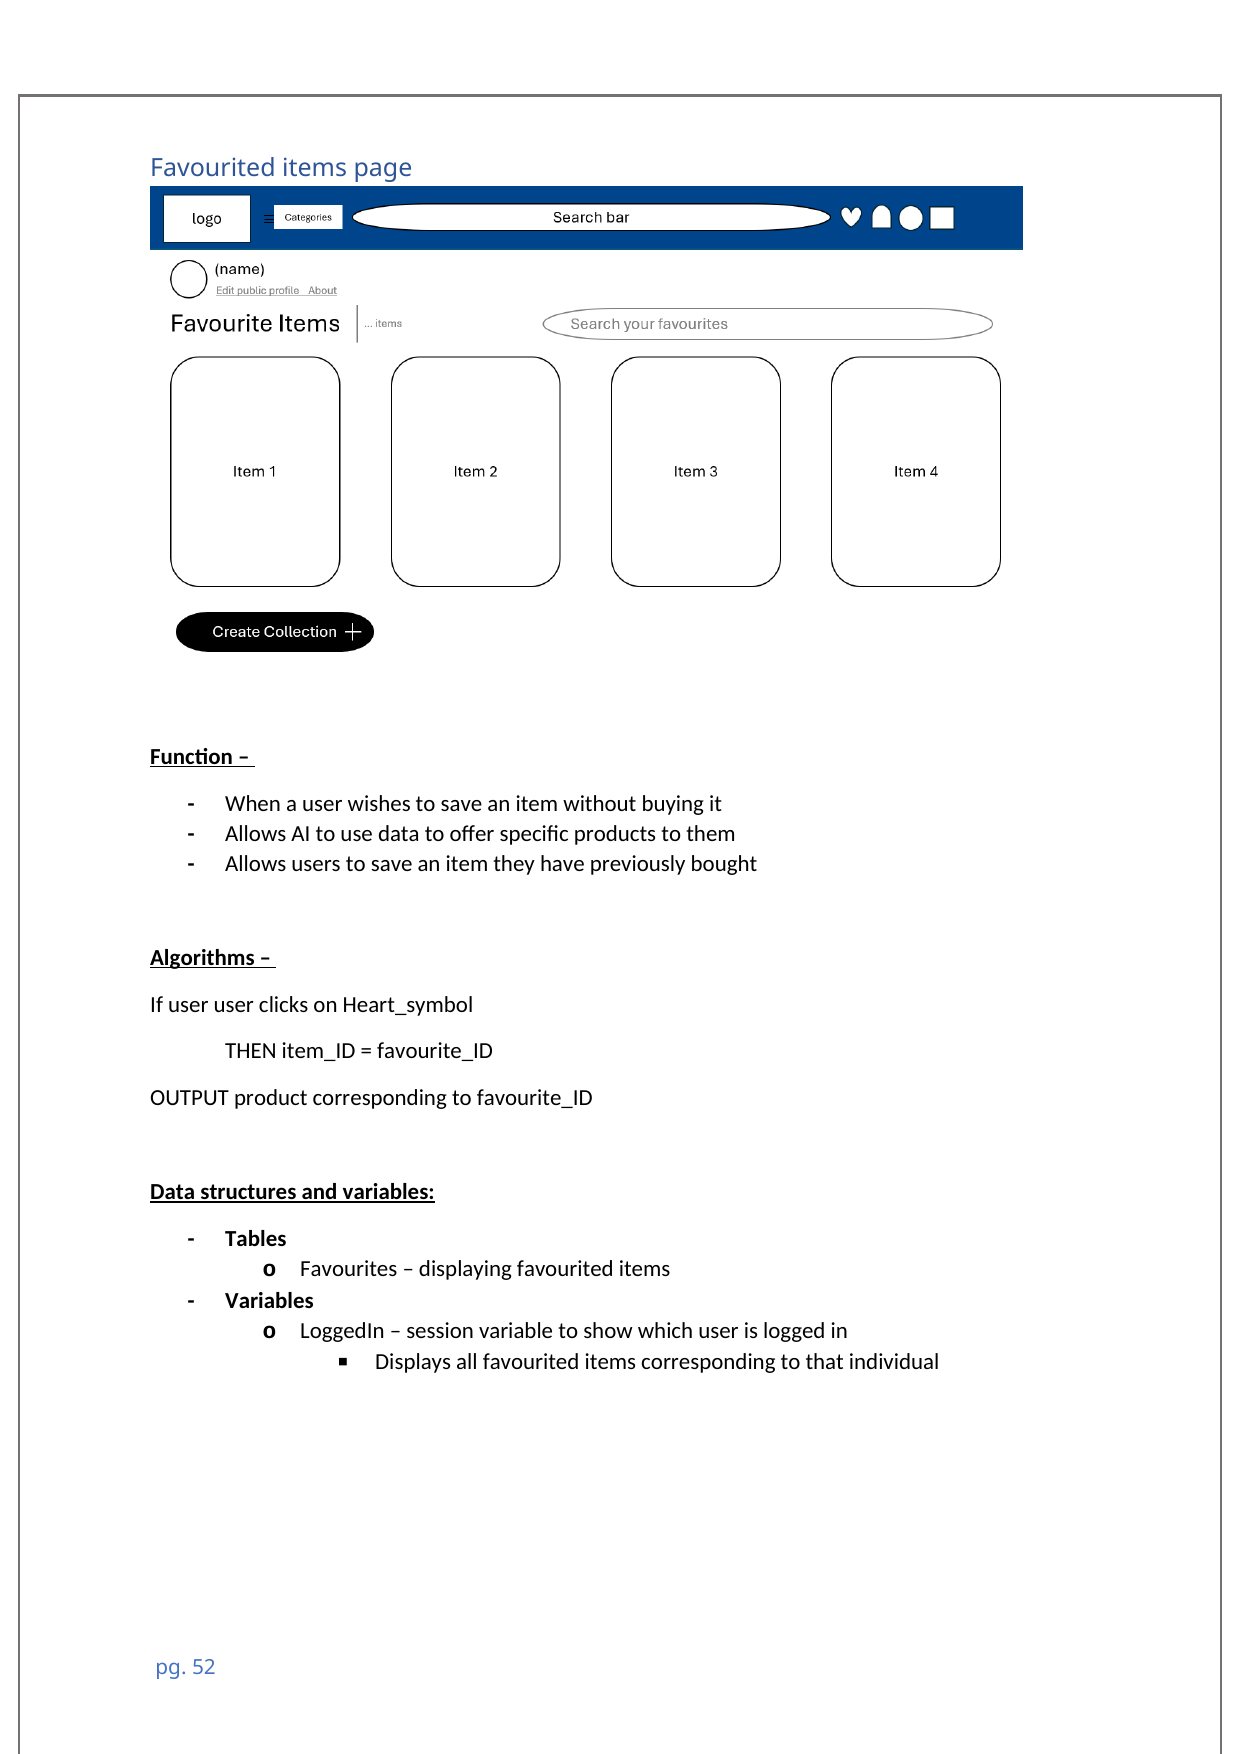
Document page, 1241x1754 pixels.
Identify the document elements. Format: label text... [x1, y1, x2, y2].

list Favourites – displaying favourited items [262, 1254, 1090, 1283]
text Algorithms – [150, 943, 1090, 971]
picture [150, 186, 1023, 677]
list Allows AI to use data to offer specific products to them [187, 819, 1090, 847]
text THEN item_ID = favourite_ID [150, 1037, 1090, 1065]
text If user user clicks on Heart_symbol [150, 990, 1090, 1018]
text Function – [150, 742, 1090, 770]
text Data structures and variables: [150, 1177, 1090, 1205]
text OUTPUT product corresponding to favourite_ID [150, 1083, 1090, 1112]
list LoggedIn – session variable to show which user is logged in [262, 1316, 1090, 1345]
list Displays all favourited items corresponding to that individual [337, 1347, 1090, 1376]
list When a user wishes to save an item without buying it [187, 789, 1090, 817]
list Allows users to save an item they have previously bought [187, 849, 1090, 877]
list Variables [187, 1286, 1090, 1314]
subtitle Favourited items page [150, 150, 1090, 184]
list Tables [187, 1224, 1090, 1252]
